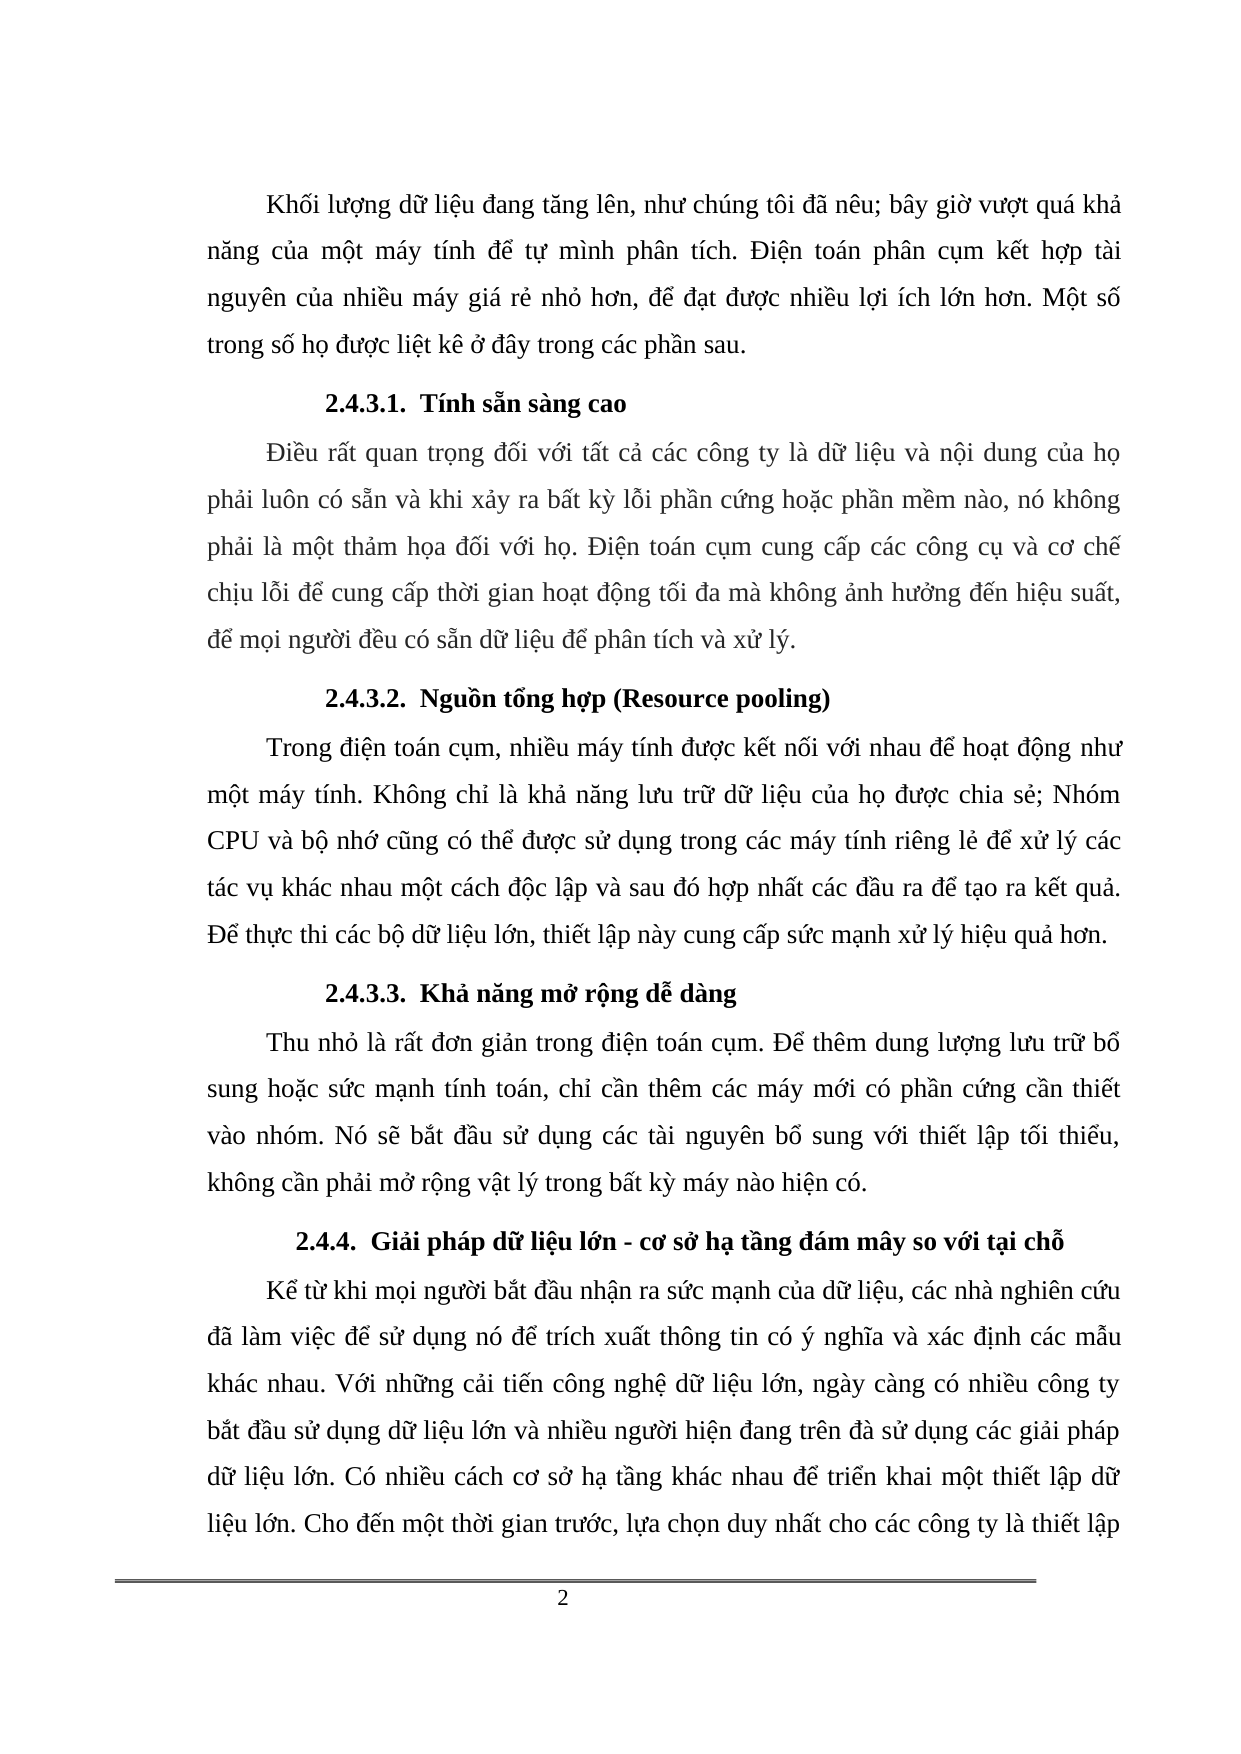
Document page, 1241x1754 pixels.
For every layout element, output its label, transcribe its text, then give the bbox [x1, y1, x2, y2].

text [207, 1274, 1122, 1538]
text Thu nhỏ là rất đơn giản trong điện toán cụm. Để thêm dung lượng lưu trữ bổ sung hoặc sức mạnh tính toán, chỉ cần thêm các máy mới có phần cứng cần thiết vào nhóm. Nó sẽ bắt đầu sử dụng các tài nguyên bổ sung với thiết lập tối thiểu, không cần phải mở rộng vật lý trong bất kỳ máy nào hiện có. [207, 1026, 1122, 1197]
text Trong điện toán cụm, nhiều máy tính được kết nối với nhau để hoạt động như một máy tính. Không chỉ là khả năng lưu trữ dữ liệu của họ được chia sẻ; Nhóm CPU và bộ nhớ cũng có thể được sử dụng trong các máy tính riêng lẻ để xử lý các tác vụ khác nhau một cách độc lập và sau đó hợp nhất các đầu ra để tạo ra kết quả. Để thực thi các bộ dữ liệu lớn, thiết lập này cung cấp sức mạnh xử lý hiệu quả hơn. [207, 731, 1122, 949]
text Khối lượng dữ liệu đang tăng lên, như chúng tôi đã nêu; bây giờ vượt quá khả năng của một máy tính để tự mình phân tích. Điện toán phân cụm kết hợp tài nguyên của nhiều máy giá rẻ nhỏ hơn, để đạt được nhiều lợi ích lớn hơn. Một số trong số họ được liệt kê ở đây trong các phần sau. [207, 188, 1122, 359]
subtitle 2.4.3.2. Nguồn tổng hợp (Resource pooling) [207, 682, 1122, 713]
subtitle 2.4.3.3. Khả năng mở rộng dễ dàng [207, 977, 1122, 1008]
subtitle 2.4.3.1. Tính sẵn sàng cao [207, 387, 1122, 418]
text Điều rất quan trọng đối với tất cả các công ty là dữ liệu và nội dung của họ phải luôn có sẵn và khi xảy ra bất kỳ lỗi phần cứng hoặc phần mềm nào, nó không phải là một thảm họa đối với họ. Điện toán cụm cung cấp các công cụ và cơ chế chịu lỗi để cung cấp thời gian hoạt động tối đa mà không ảnh hưởng đến hiệu suất, để mọi người đều có sẵn dữ liệu để phân tích và xử lý. [207, 436, 1122, 654]
subtitle Giải pháp dữ liệu lớn - cơ sở hạ tầng đám mây so với tại chỗ [207, 1225, 1122, 1256]
